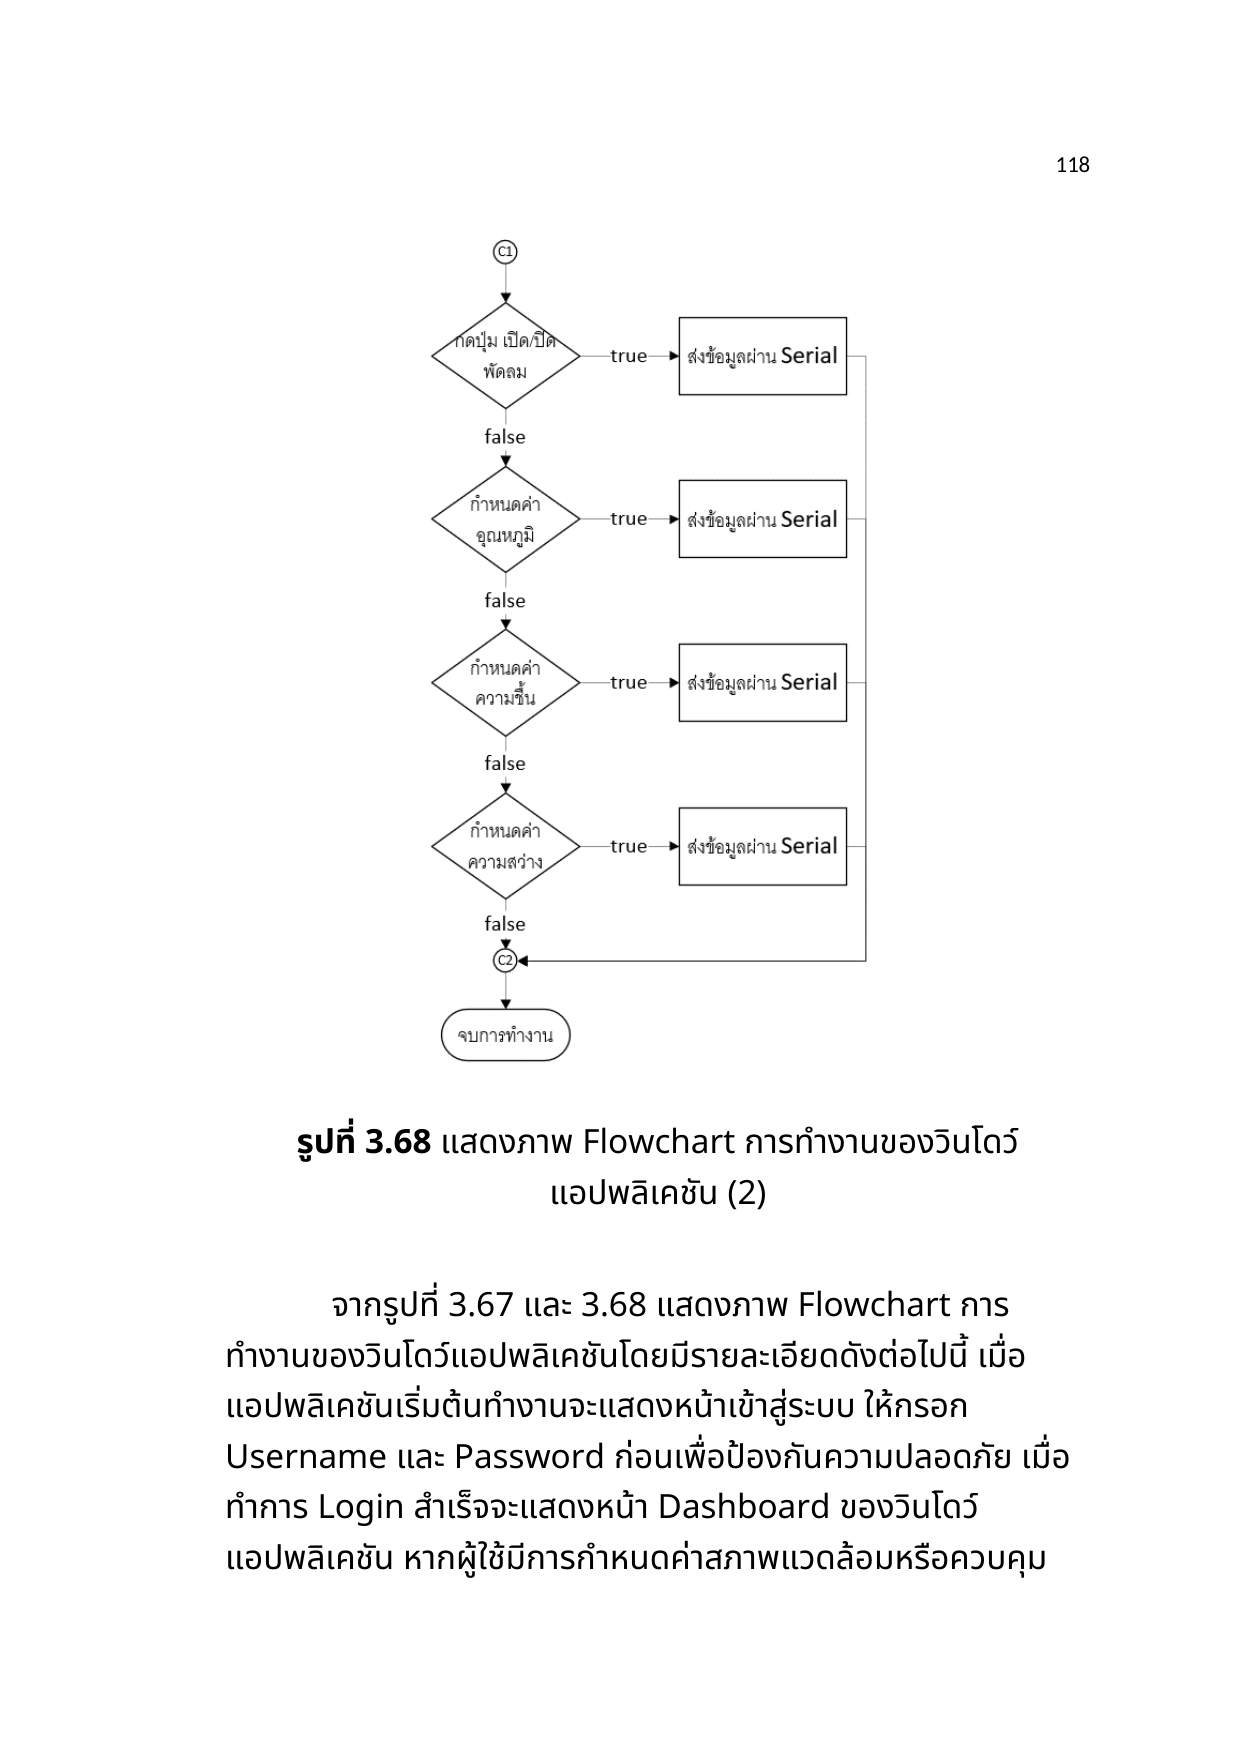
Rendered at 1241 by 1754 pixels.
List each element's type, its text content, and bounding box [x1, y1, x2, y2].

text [225, 1281, 1090, 1584]
picture [396, 225, 919, 1073]
table_cell รูปที่ 3.68 แสดงภาพ Flowchart การทำงานของวินโดว์แอปพลิเคชัน (2) [225, 225, 1090, 1219]
